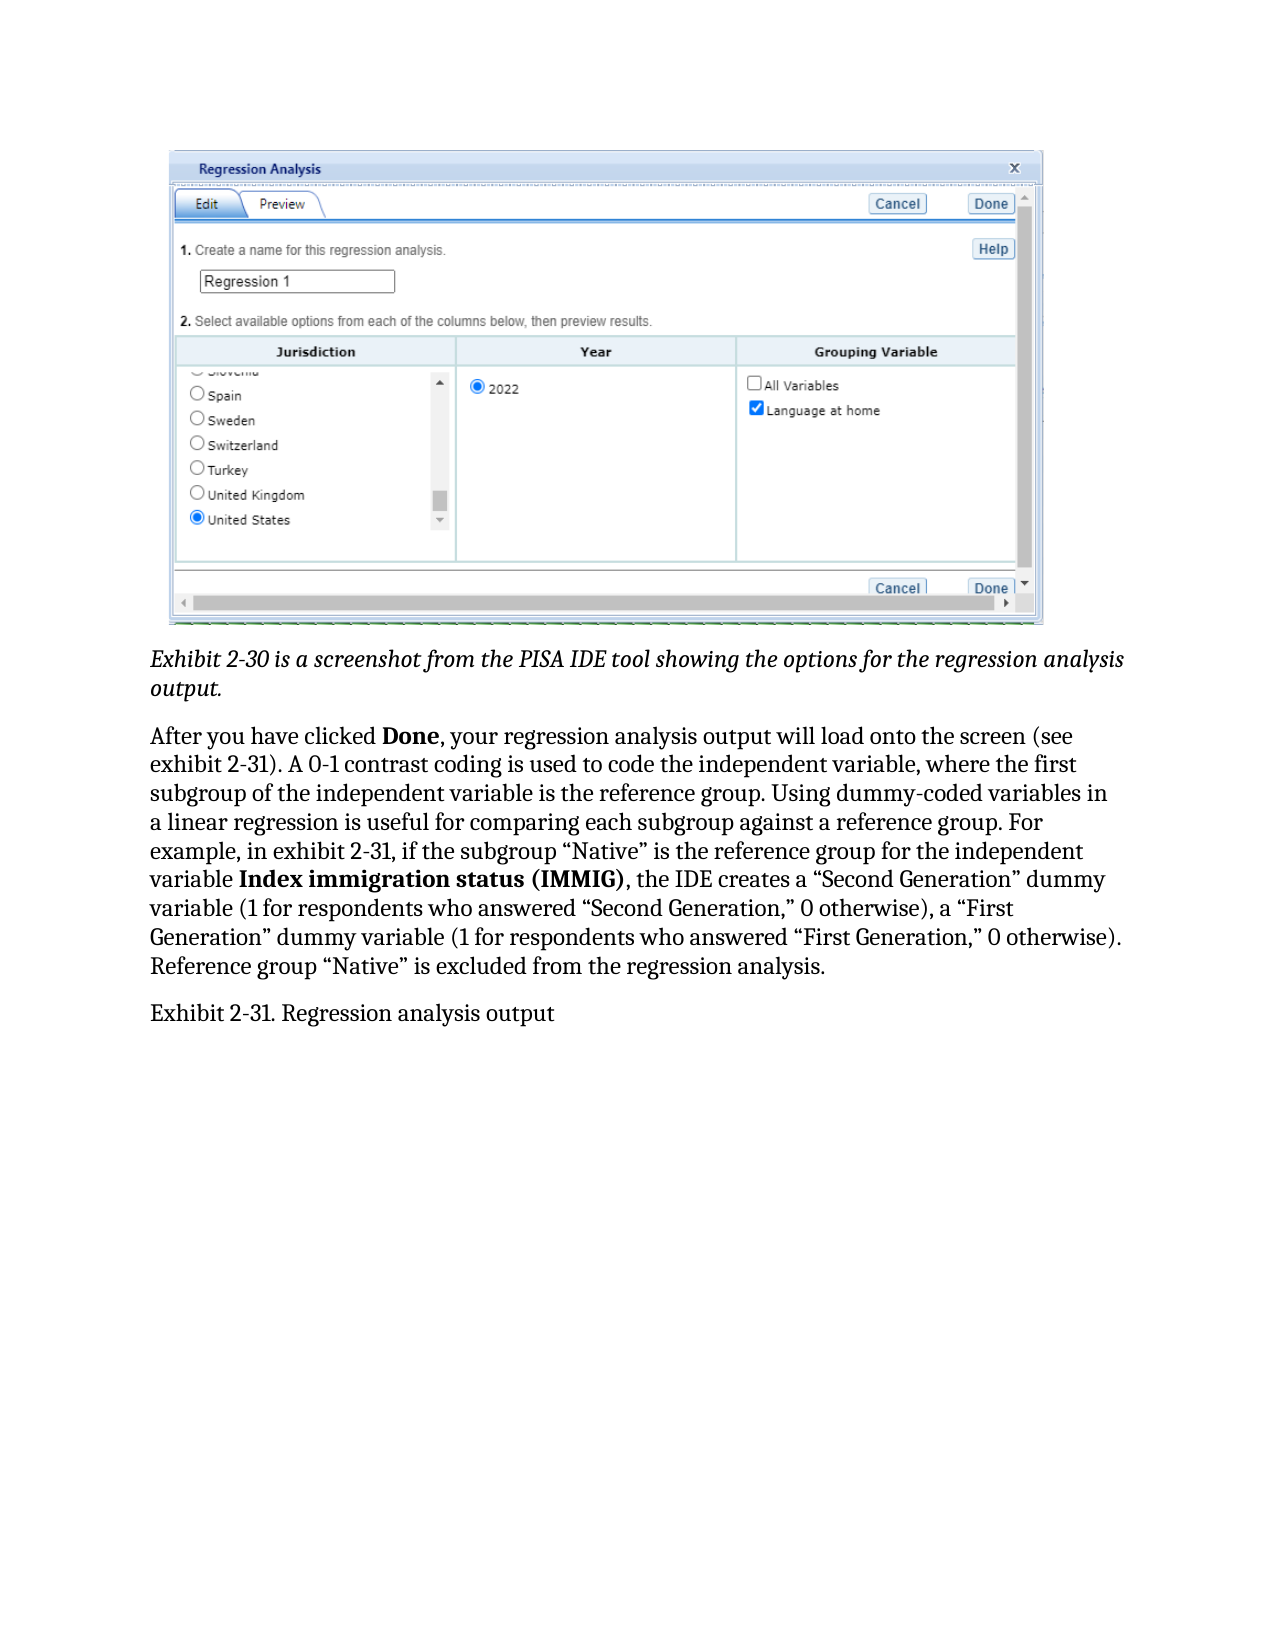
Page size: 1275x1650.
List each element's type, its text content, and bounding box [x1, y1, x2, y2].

text Exhibit 2-31. Regression analysis output [150, 999, 1125, 1028]
picture [168, 150, 1044, 625]
text Exhibit 2-30 is a screenshot from the PISA IDE tool showing the options for the regression analysis output. [150, 645, 1125, 703]
text After you have clicked Done, your regression analysis output will load onto the screen (see exhibit 2-31). A 0-1 contrast coding is used to code the independent variable, where the first subgroup of the independent variable is the reference group. Using dummy-coded variables in a linear regression is useful for comparing each subgroup against a reference group. For example, in exhibit 2-31, if the subgroup “Native” is the reference group for the independent variable Index immigration status (IMMIG), the IDE creates a “Second Generation” dummy variable (1 for respondents who answered “Second Generation,” 0 otherwise), a “First Generation” dummy variable (1 for respondents who answered “First Generation,” 0 otherwise). Reference group “Native” is excluded from the regression analysis. [150, 722, 1125, 980]
